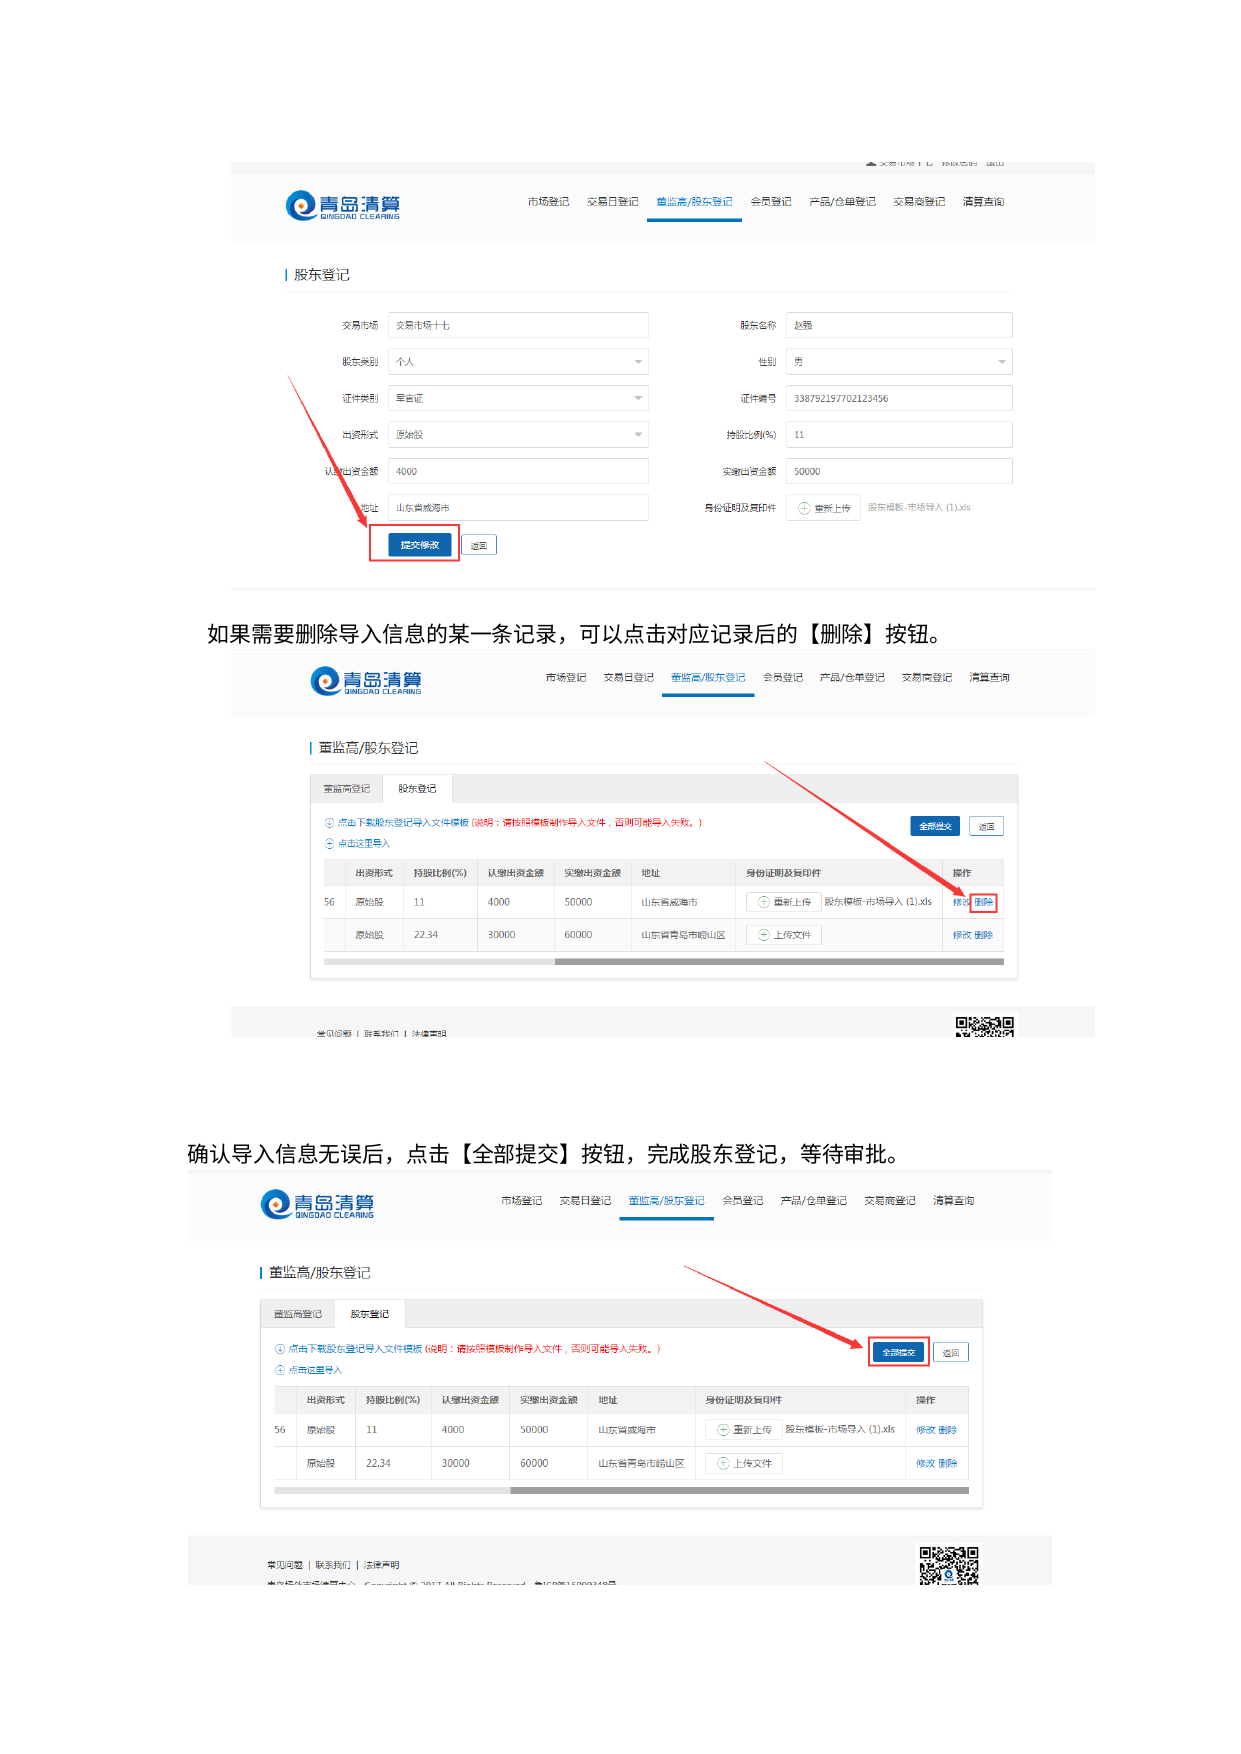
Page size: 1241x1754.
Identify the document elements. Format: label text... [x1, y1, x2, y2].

text 如果需要删除导入信息的某一条记录，可以点击对应记录后的【删除】按钮。 [187, 617, 1053, 649]
text 确认导入信息无误后，点击【全部提交】按钮，完成股东登记，等待审批。 [187, 1137, 1053, 1169]
picture [231, 162, 1095, 590]
picture [187, 1169, 1053, 1585]
picture [231, 649, 1096, 1037]
